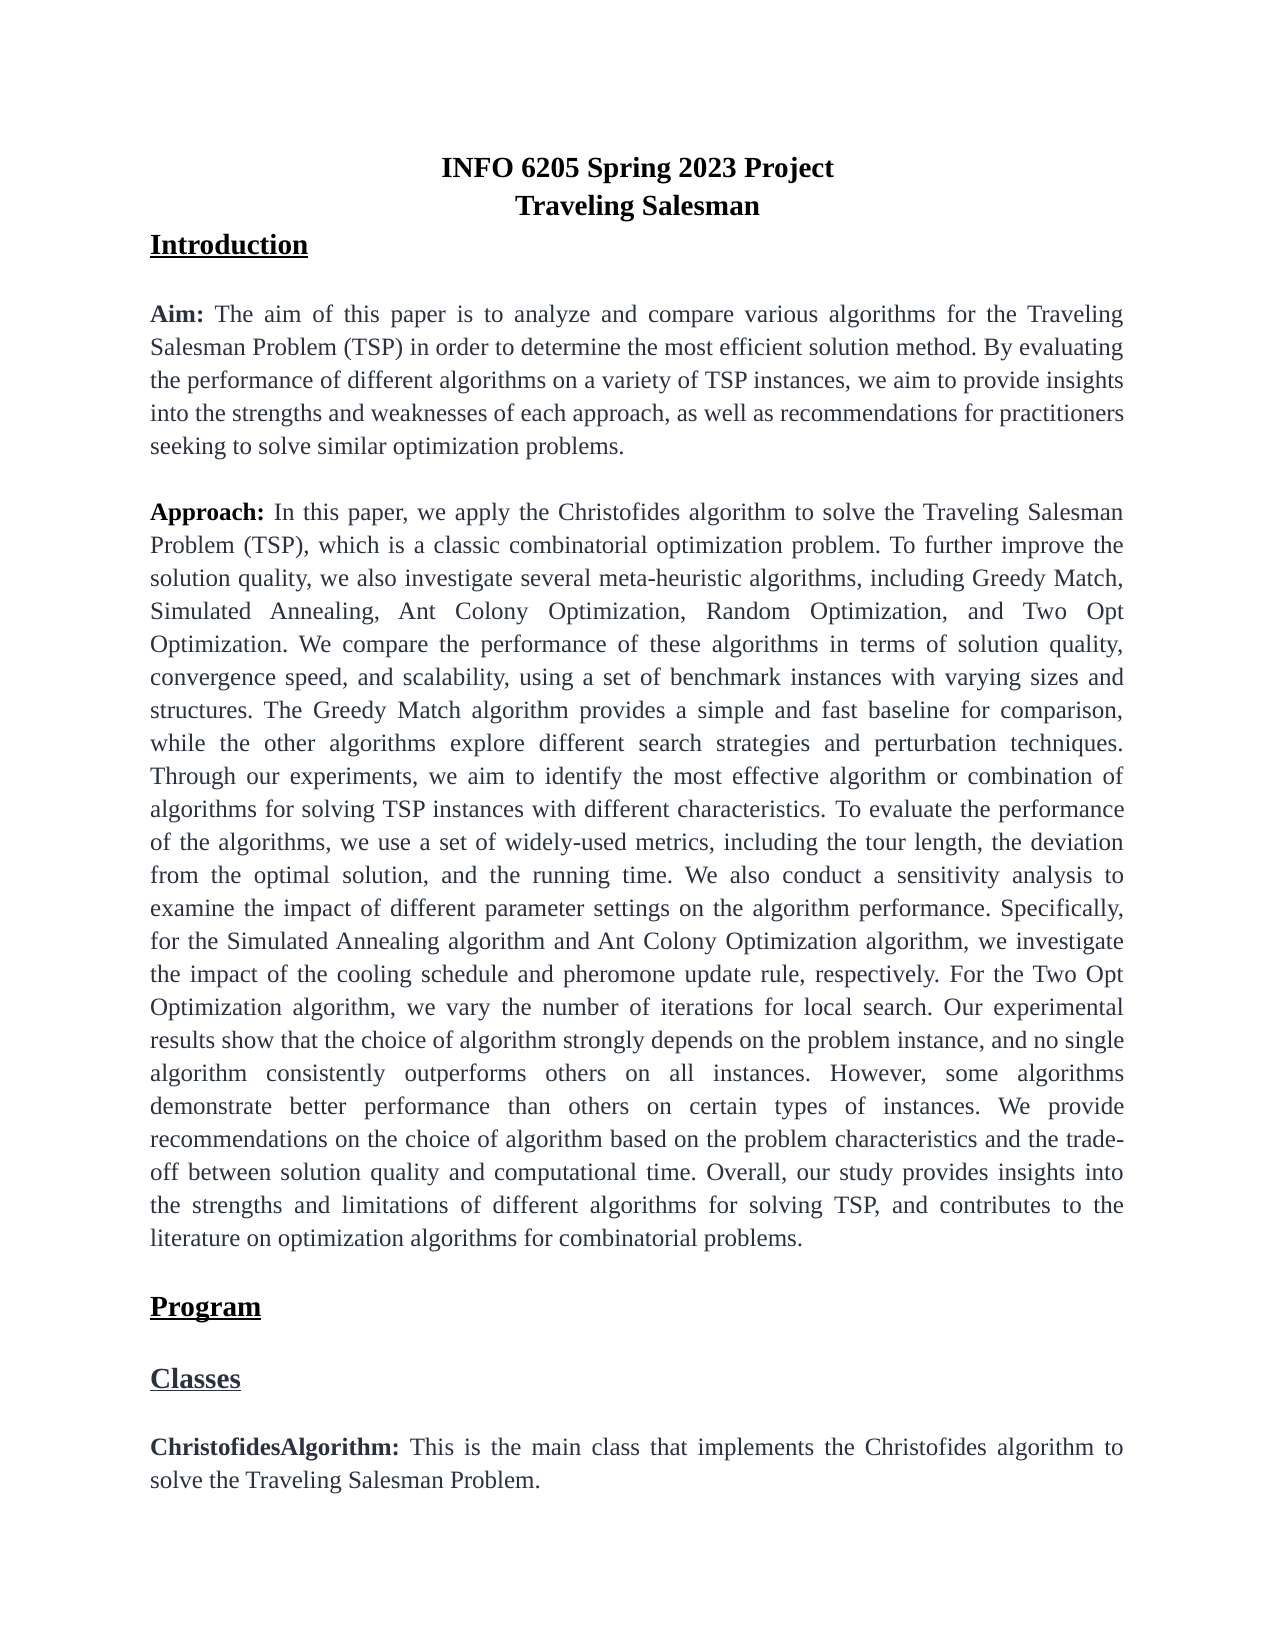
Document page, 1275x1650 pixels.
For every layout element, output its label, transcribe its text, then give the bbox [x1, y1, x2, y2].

text ChristofidesAlgorithm: This is the main class that implements the Christofides algorithm to solve the Traveling Salesman Problem. [150, 1432, 1125, 1494]
text Introduction [150, 227, 1125, 261]
text Traveling Salesman [150, 188, 1125, 222]
text Aim: The aim of this paper is to analyze and compare various algorithms for the Traveling Salesman Problem (TSP) in order to determine the most efficient solution method. By evaluating the performance of different algorithms on a variety of TSP instances, we aim to provide insights into the strengths and weaknesses of each approach, as well as recommendations for practitioners seeking to solve similar optimization problems. [150, 299, 1125, 459]
text Approach: In this paper, we apply the Christofides algorithm to solve the Traveling Salesman Problem (TSP), which is a classic combinatorial optimization problem. To further improve the solution quality, we also investigate several meta-heuristic algorithms, including Greedy Match, Simulated Annealing, Ant Colony Optimization, Random Optimization, and Two Opt Optimization. We compare the performance of these algorithms in terms of solution quality, convergence speed, and scalability, using a set of benchmark instances with varying sizes and structures. The Greedy Match algorithm provides a simple and fast baseline for comparison, while the other algorithms explore different search strategies and perturbation techniques. Through our experiments, we aim to identify the most effective algorithm or combination of algorithms for solving TSP instances with different characteristics. To evaluate the performance of the algorithms, we use a set of widely-used metrics, including the tour length, the deviation from the optimal solution, and the running time. We also conduct a sensitivity analysis to examine the impact of different parameter settings on the algorithm performance. Specifically, for the Simulated Annealing algorithm and Ant Colony Optimization algorithm, we investigate the impact of the cooling schedule and pheromone update rule, respectively. For the Two Opt Optimization algorithm, we vary the number of iterations for local search. Our experimental results show that the choice of algorithm strongly depends on the problem instance, and no single algorithm consistently outperforms others on all instances. However, some algorithms demonstrate better performance than others on certain types of instances. We provide recommendations on the choice of algorithm based on the problem characteristics and the trade-off between solution quality and computational time. Overall, our study provides insights into the strengths and limitations of different algorithms for solving TSP, and contributes to the literature on optimization algorithms for combinatorial problems. [150, 497, 1125, 1252]
text Program [150, 1289, 1125, 1323]
text Classes [150, 1361, 1125, 1394]
text INFO 6205 Spring 2023 Project [150, 150, 1125, 183]
